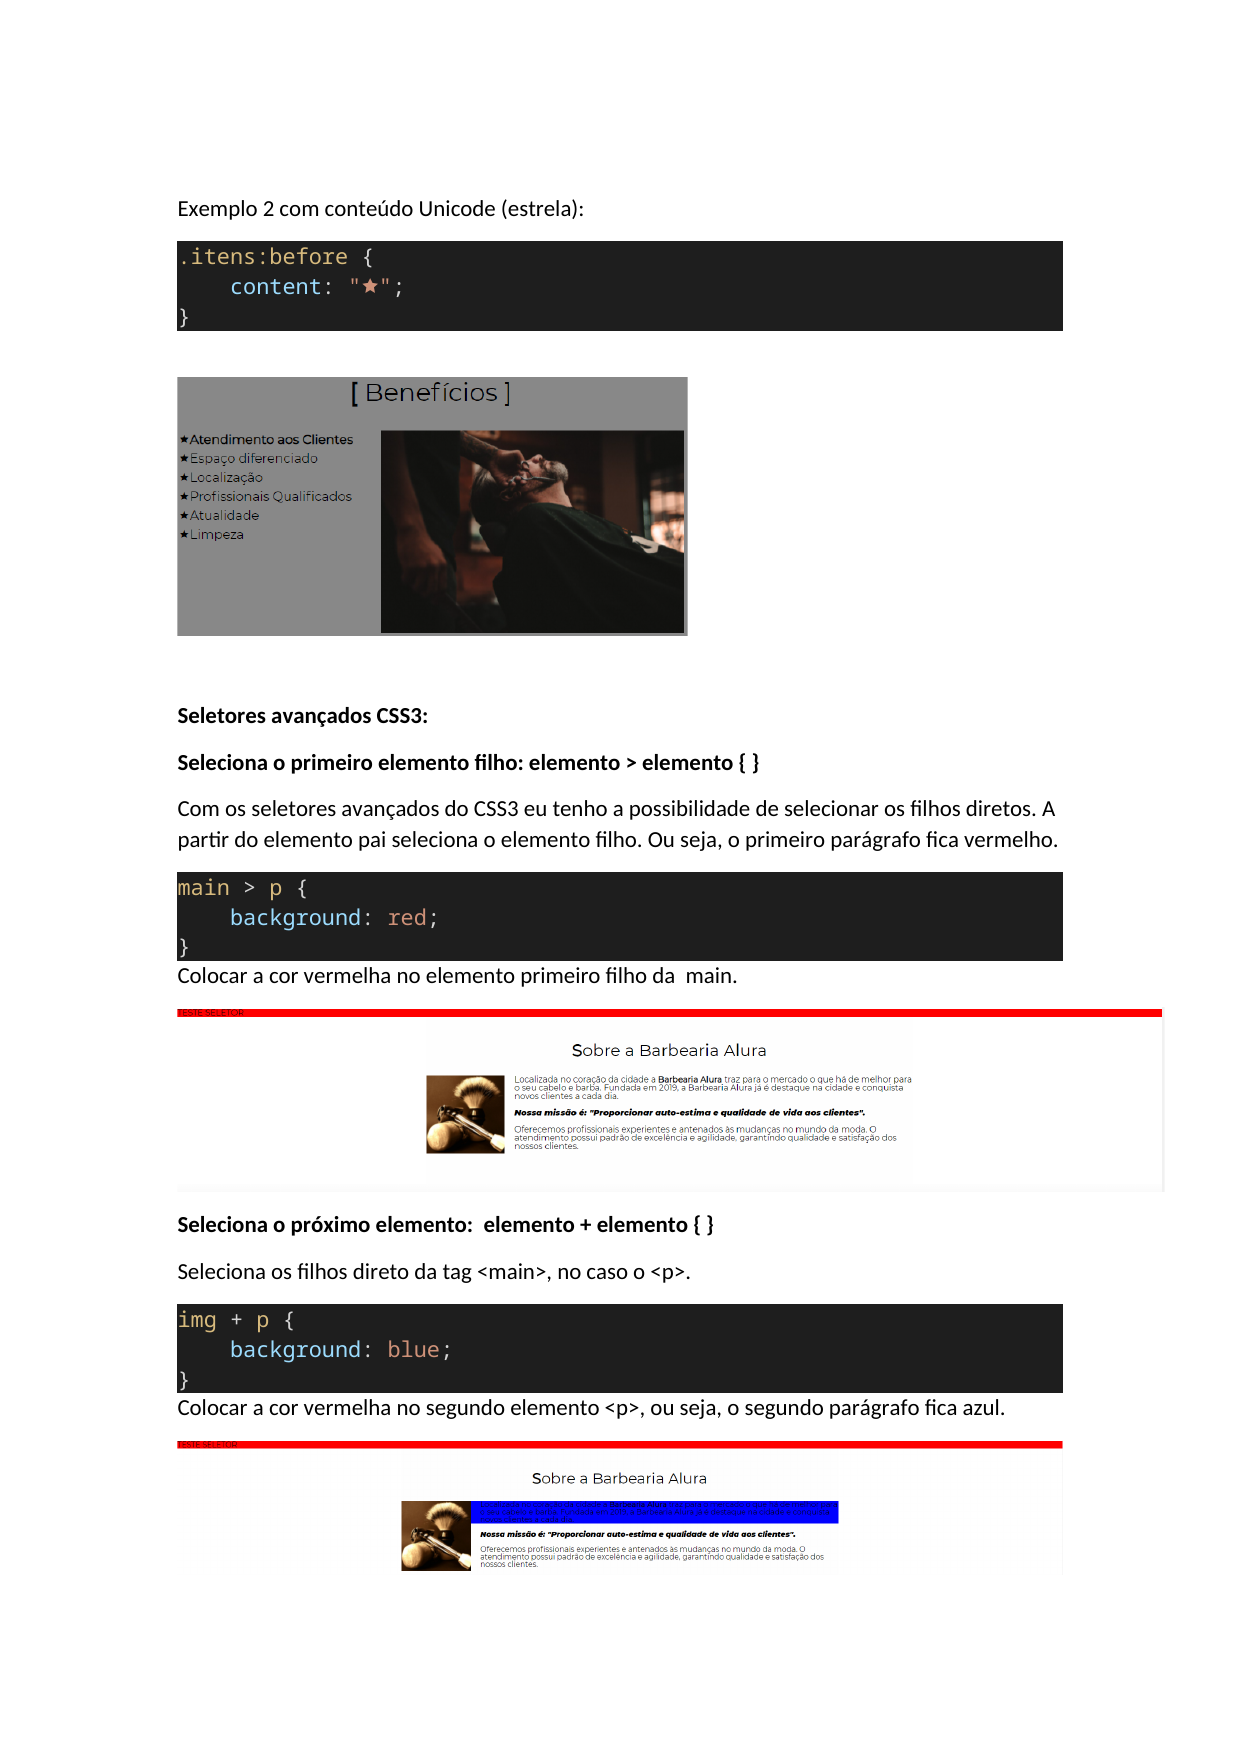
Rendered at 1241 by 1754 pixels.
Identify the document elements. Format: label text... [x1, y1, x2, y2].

text } [177, 301, 1063, 331]
text Seletores avançados CSS3: [177, 701, 1063, 729]
picture [177, 377, 688, 636]
text content: "🟊"; [177, 271, 1063, 301]
text } [177, 1364, 1063, 1393]
text Com os seletores avançados do CSS3 eu tenho a possibilidade de selecionar os filhos diretos. A partir do elemento pai seleciona o elemento filho. Ou seja, o primeiro parágrafo fica vermelho. [177, 794, 1063, 853]
text background: blue; [177, 1334, 1063, 1364]
text Exemplo 2 com conteúdo Unicode (estrela): [177, 194, 1063, 222]
text } [177, 931, 1063, 961]
text .itens:before { [177, 241, 1063, 271]
picture [177, 1007, 1165, 1192]
text Seleciona o próximo elemento: elemento + elemento { } [177, 1210, 1063, 1238]
text Colocar a cor vermelha no segundo elemento <p>, ou seja, o segundo parágrafo fica azul. [177, 1393, 1063, 1422]
text img + p { [177, 1304, 1063, 1334]
text main > p { [177, 872, 1063, 901]
picture [177, 1440, 1063, 1575]
text background: red; [177, 901, 1063, 931]
text Colocar a cor vermelha no elemento primeiro filho da main. [177, 961, 1063, 989]
text Seleciona o primeiro elemento filho: elemento > elemento { } [177, 748, 1063, 776]
text Seleciona os filhos direto da tag <main>, no caso o <p>. [177, 1257, 1063, 1285]
